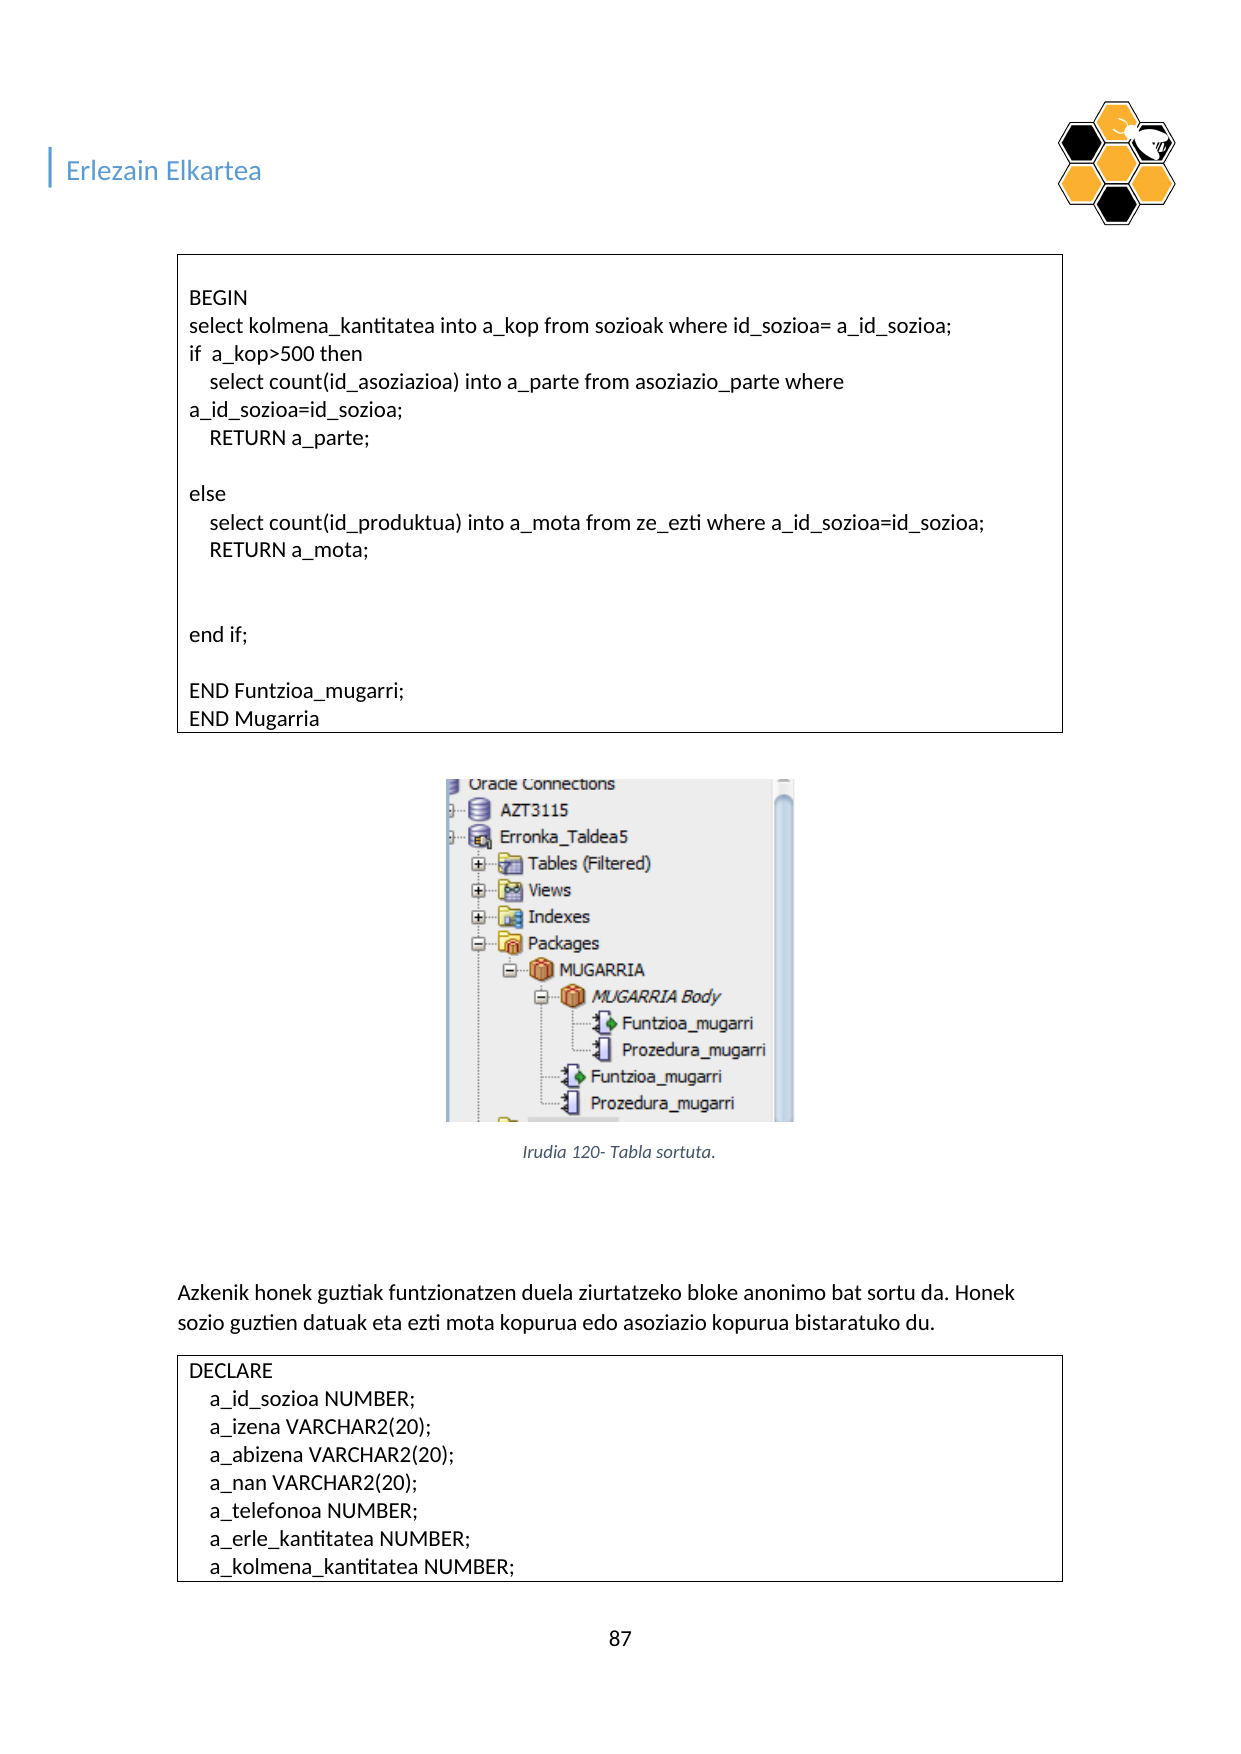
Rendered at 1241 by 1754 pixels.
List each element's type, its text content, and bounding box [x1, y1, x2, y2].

text Azkenik honek guztiak funtzionatzen duela ziurtatzeko bloke anonimo bat sortu da. Honek sozio guztien datuak eta ezti mota kopurua edo asoziazio kopurua bistaratuko du. [177, 1278, 1063, 1336]
text Irudia 120- Tabla sortuta. [177, 1141, 1063, 1164]
picture [446, 779, 795, 1122]
picture [1045, 101, 1200, 227]
